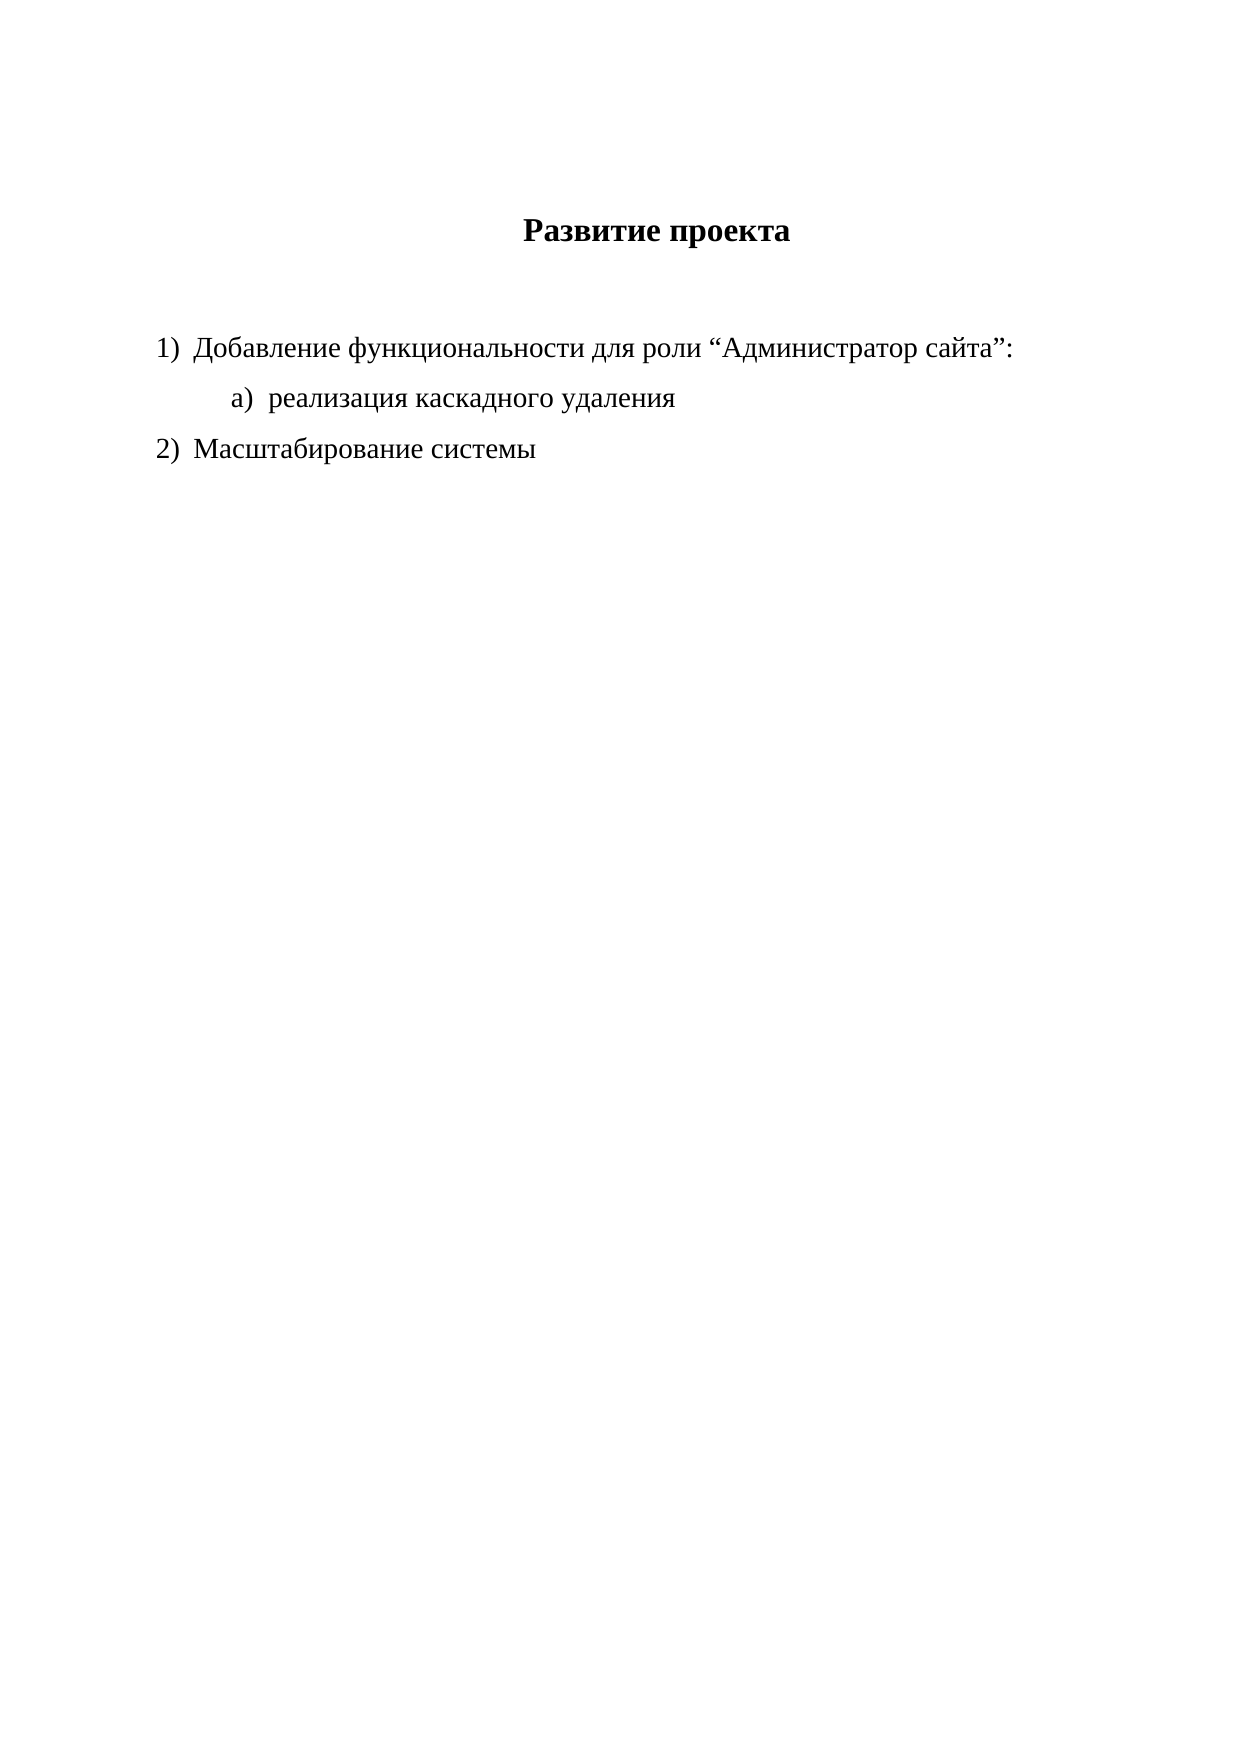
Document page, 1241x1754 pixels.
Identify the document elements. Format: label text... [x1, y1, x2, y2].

subtitle Развитие проекта [118, 210, 1122, 248]
list Масштабирование системы [156, 431, 1122, 464]
list реализация каскадного удаления [231, 381, 1122, 414]
list Добавление функциональности для роли “Администратор сайта”: [156, 330, 1122, 364]
